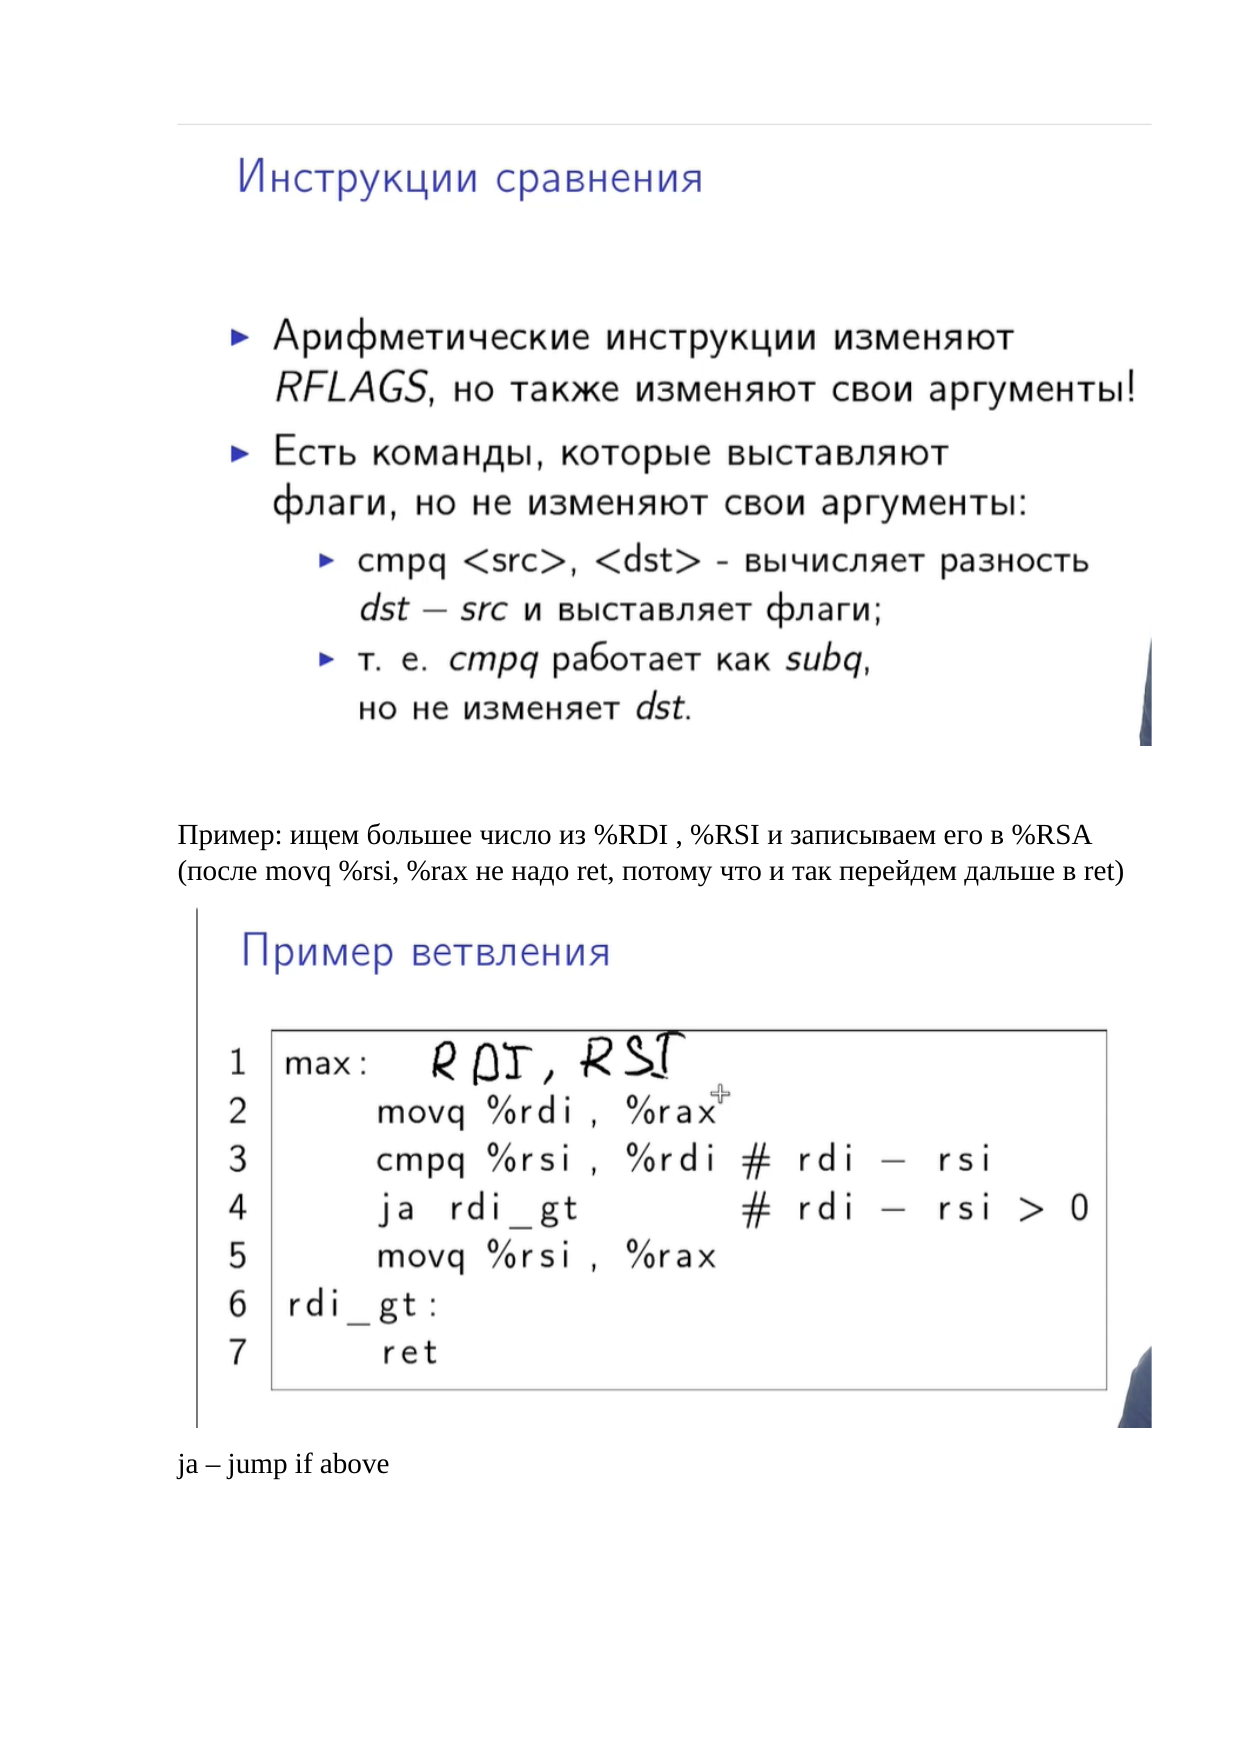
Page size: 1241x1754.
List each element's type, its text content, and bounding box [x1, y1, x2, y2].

text Пример: ищем большее число из %RDI , %RSI и записываем его в %RSA (после movq %rsi, %rax не надо ret, потому что и так перейдем дальше в ret) [177, 817, 1152, 887]
picture [177, 118, 1152, 746]
picture [177, 906, 1152, 1428]
text ja – jump if above [177, 1446, 1152, 1480]
